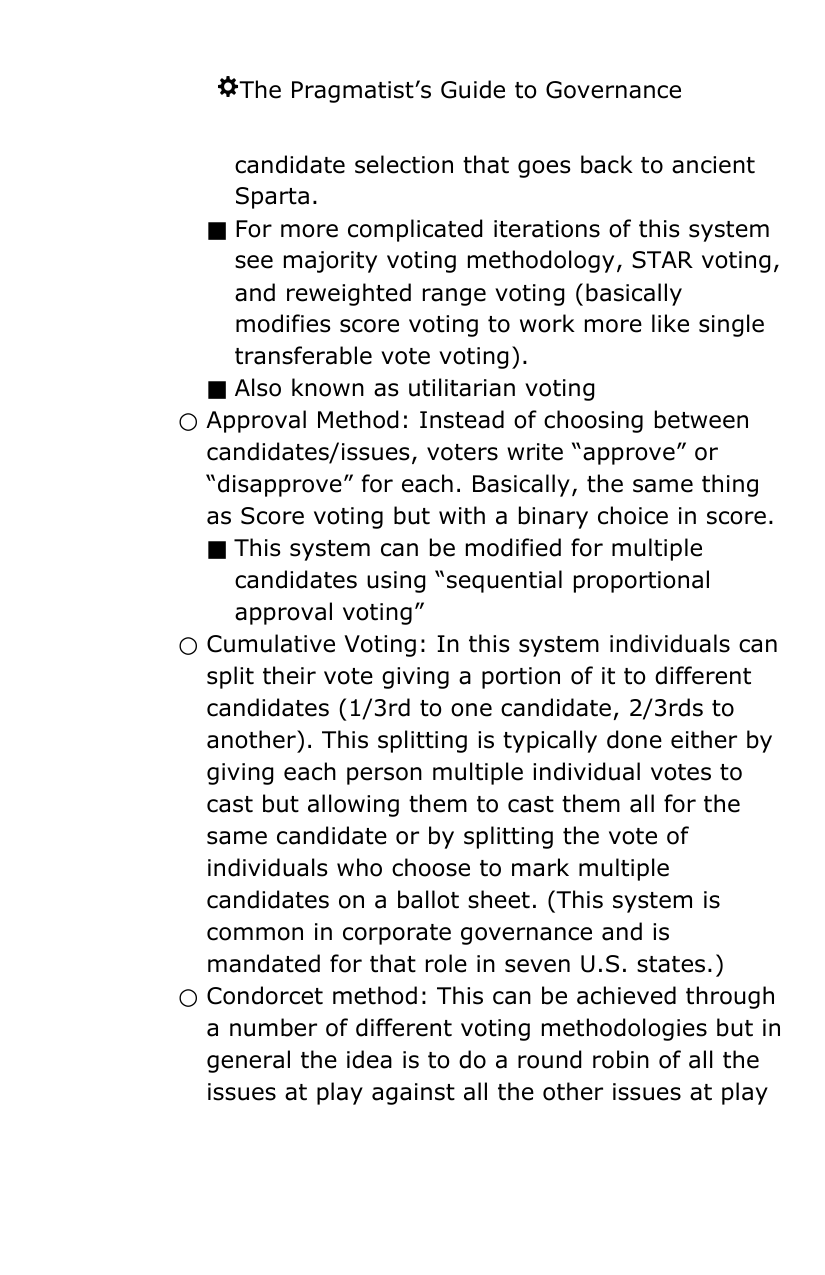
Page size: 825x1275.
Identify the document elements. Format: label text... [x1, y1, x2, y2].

list This system can be modified for multiple candidates using “sequential proportional approval voting” [206, 534, 787, 626]
list Approval Method: Instead of choosing between candidates/issues, voters write “approve” or “disapprove” for each. Basically, the same thing as Score voting but with a binary choice in score. [178, 406, 787, 529]
list Also known as utilitarian voting [206, 374, 787, 402]
list Cumulative Voting: In this system individuals can split their vote giving a portion of it to different candidates (1/3rd to one candidate, 2/3rds to another). This splitting is typically done either by giving each person multiple individual votes to cast but allowing them to cast them all for the same candidate or by splitting the vote of individuals who choose to mark multiple candidates on a ballot sheet. (This system is common in corporate governance and is mandated for that role in seven U.S. states.) [178, 630, 787, 977]
list For more complicated iterations of this system see majority voting methodology, STAR voting, and reweighted range voting (basically modifies score voting to work more like single transferable vote voting). [206, 214, 787, 370]
picture [217, 75, 239, 98]
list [206, 150, 787, 210]
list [178, 981, 787, 1105]
